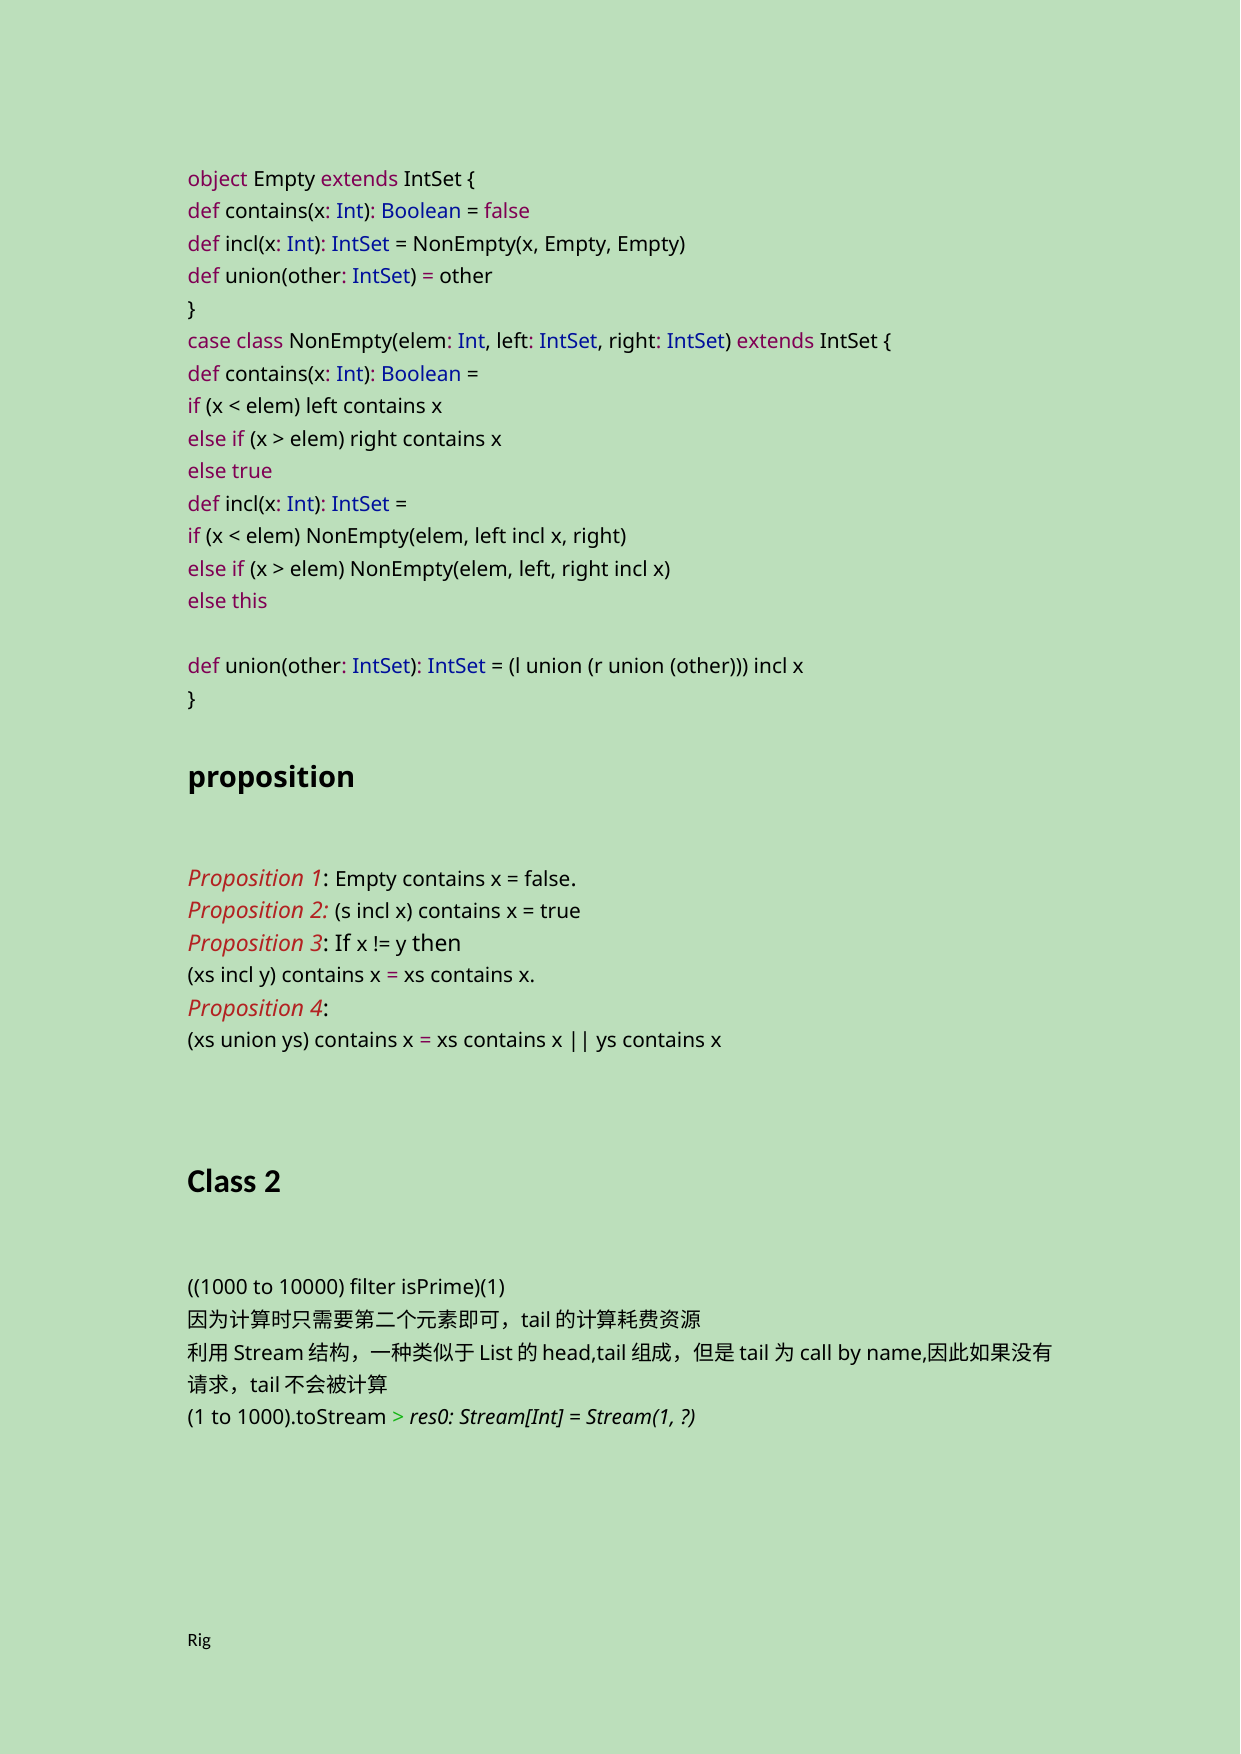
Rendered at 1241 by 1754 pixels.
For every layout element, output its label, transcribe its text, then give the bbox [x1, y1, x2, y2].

text 利用Stream结构，一种类似于List的head,tail组成，但是tail 为call by name,因此如果没有请求，tail不会被计算 [187, 1335, 1053, 1400]
text def contains(x: Int): Boolean = false [187, 194, 1053, 227]
text Proposition 2: (s incl x) contains x = true [187, 893, 1053, 926]
text if (x < elem) left contains x [187, 389, 1053, 422]
text Proposition 1: Empty contains x = false. [187, 861, 1053, 893]
text else if (x > elem) right contains x [187, 422, 1053, 454]
text else if (x > elem) NonEmpty(elem, left, right incl x) [187, 552, 1053, 584]
text Proposition 3: If x != y then [187, 926, 1053, 958]
text (1 to 1000).toStream > res0: Stream[Int] = Stream(1, ?) [187, 1400, 1053, 1432]
subtitle Class 2 [187, 1148, 1053, 1213]
text def contains(x: Int): Boolean = [187, 357, 1053, 389]
text else this [187, 584, 1053, 617]
text case class NonEmpty(elem: Int, left: IntSet, right: IntSet) extends IntSet { [187, 324, 1053, 357]
text ((1000 to 10000) filter isPrime)(1) [187, 1270, 1053, 1302]
text object Empty extends IntSet { [187, 162, 1053, 194]
text (xs union ys) contains x = xs contains x || ys contains x [187, 1023, 1053, 1056]
text def union(other: IntSet): IntSet = (l union (r union (other))) incl x [187, 649, 1053, 682]
text (xs incl y) contains x = xs contains x. [187, 958, 1053, 991]
text def incl(x: Int): IntSet = [187, 487, 1053, 519]
subtitle proposition [187, 744, 1053, 809]
text else true [187, 454, 1053, 487]
text if (x < elem) NonEmpty(elem, left incl x, right) [187, 519, 1053, 552]
text def union(other: IntSet) = other [187, 259, 1053, 292]
text } [187, 292, 1053, 324]
text 因为计算时只需要第二个元素即可，tail的计算耗费资源 [187, 1302, 1053, 1335]
text def incl(x: Int): IntSet = NonEmpty(x, Empty, Empty) [187, 227, 1053, 259]
text Proposition 4: [187, 991, 1053, 1023]
text } [187, 682, 1053, 714]
